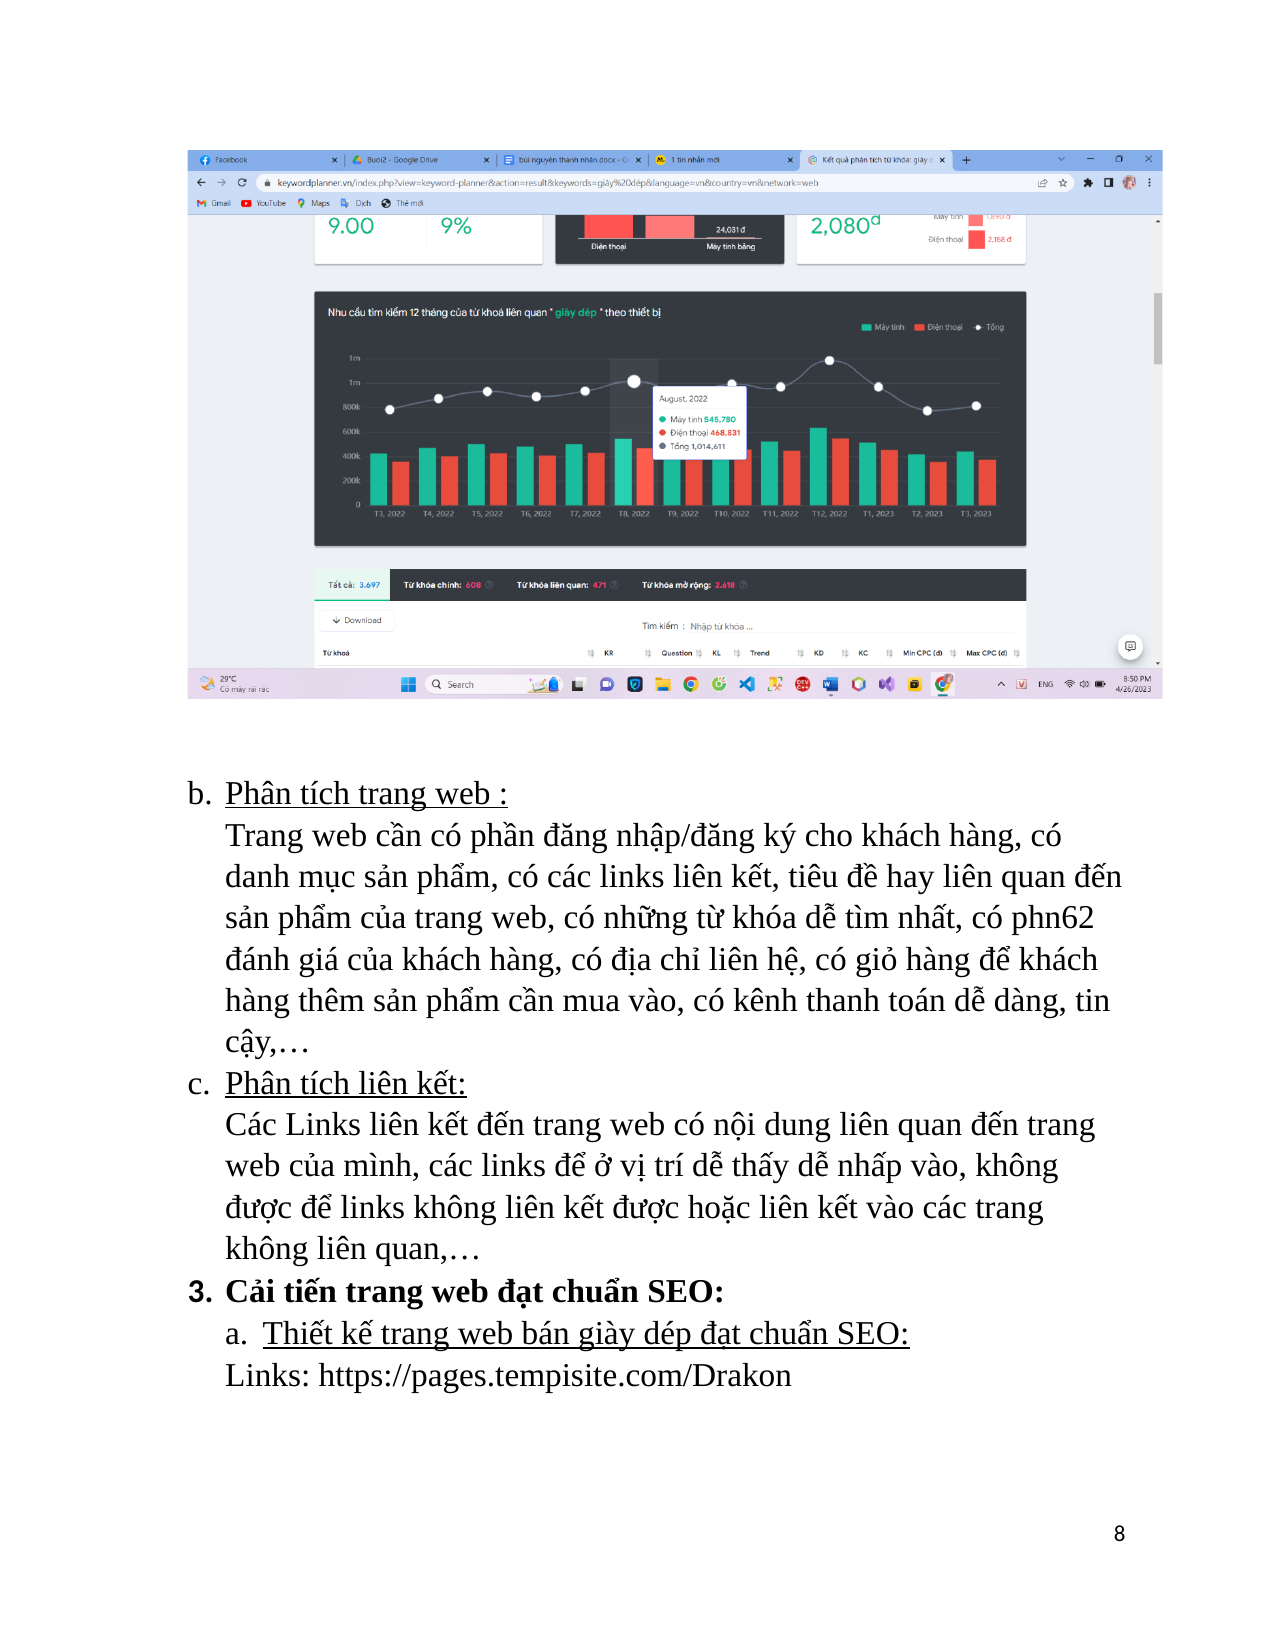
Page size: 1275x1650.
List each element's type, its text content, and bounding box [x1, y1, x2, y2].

picture [187, 150, 1163, 699]
list Phân tích trang web : [187, 773, 1125, 812]
list Các Links liên kết đến trang web có nội dung liên quan đến trang web của mình, các links để ở vị trí dễ thấy dễ nhấp vào, không được để links không liên kết được hoặc liên kết vào các trang không liên quan,… [225, 1104, 1125, 1267]
list Cải tiến trang web đạt chuẩn SEO: [187, 1270, 1125, 1310]
list Links: https://pages.tempisite.com/Drakon [225, 1355, 1125, 1393]
list Thiết kế trang web bán giày dép đạt chuẩn SEO: [225, 1314, 1125, 1352]
list Phân tích liên kết: [187, 1063, 1125, 1101]
list Trang web cần có phần đăng nhập/đăng ký cho khách hàng, có danh mục sản phẩm, có các links liên kết, tiêu đề hay liên quan đến sản phẩm của trang web, có những từ khóa dễ tìm nhất, có phn62 đánh giá của khách hàng, có địa chỉ liên hệ, có giỏ hàng để khách hàng thêm sản phẩm cần mua vào, có kênh thanh toán dễ dàng, tin cậy,… [225, 815, 1125, 1060]
